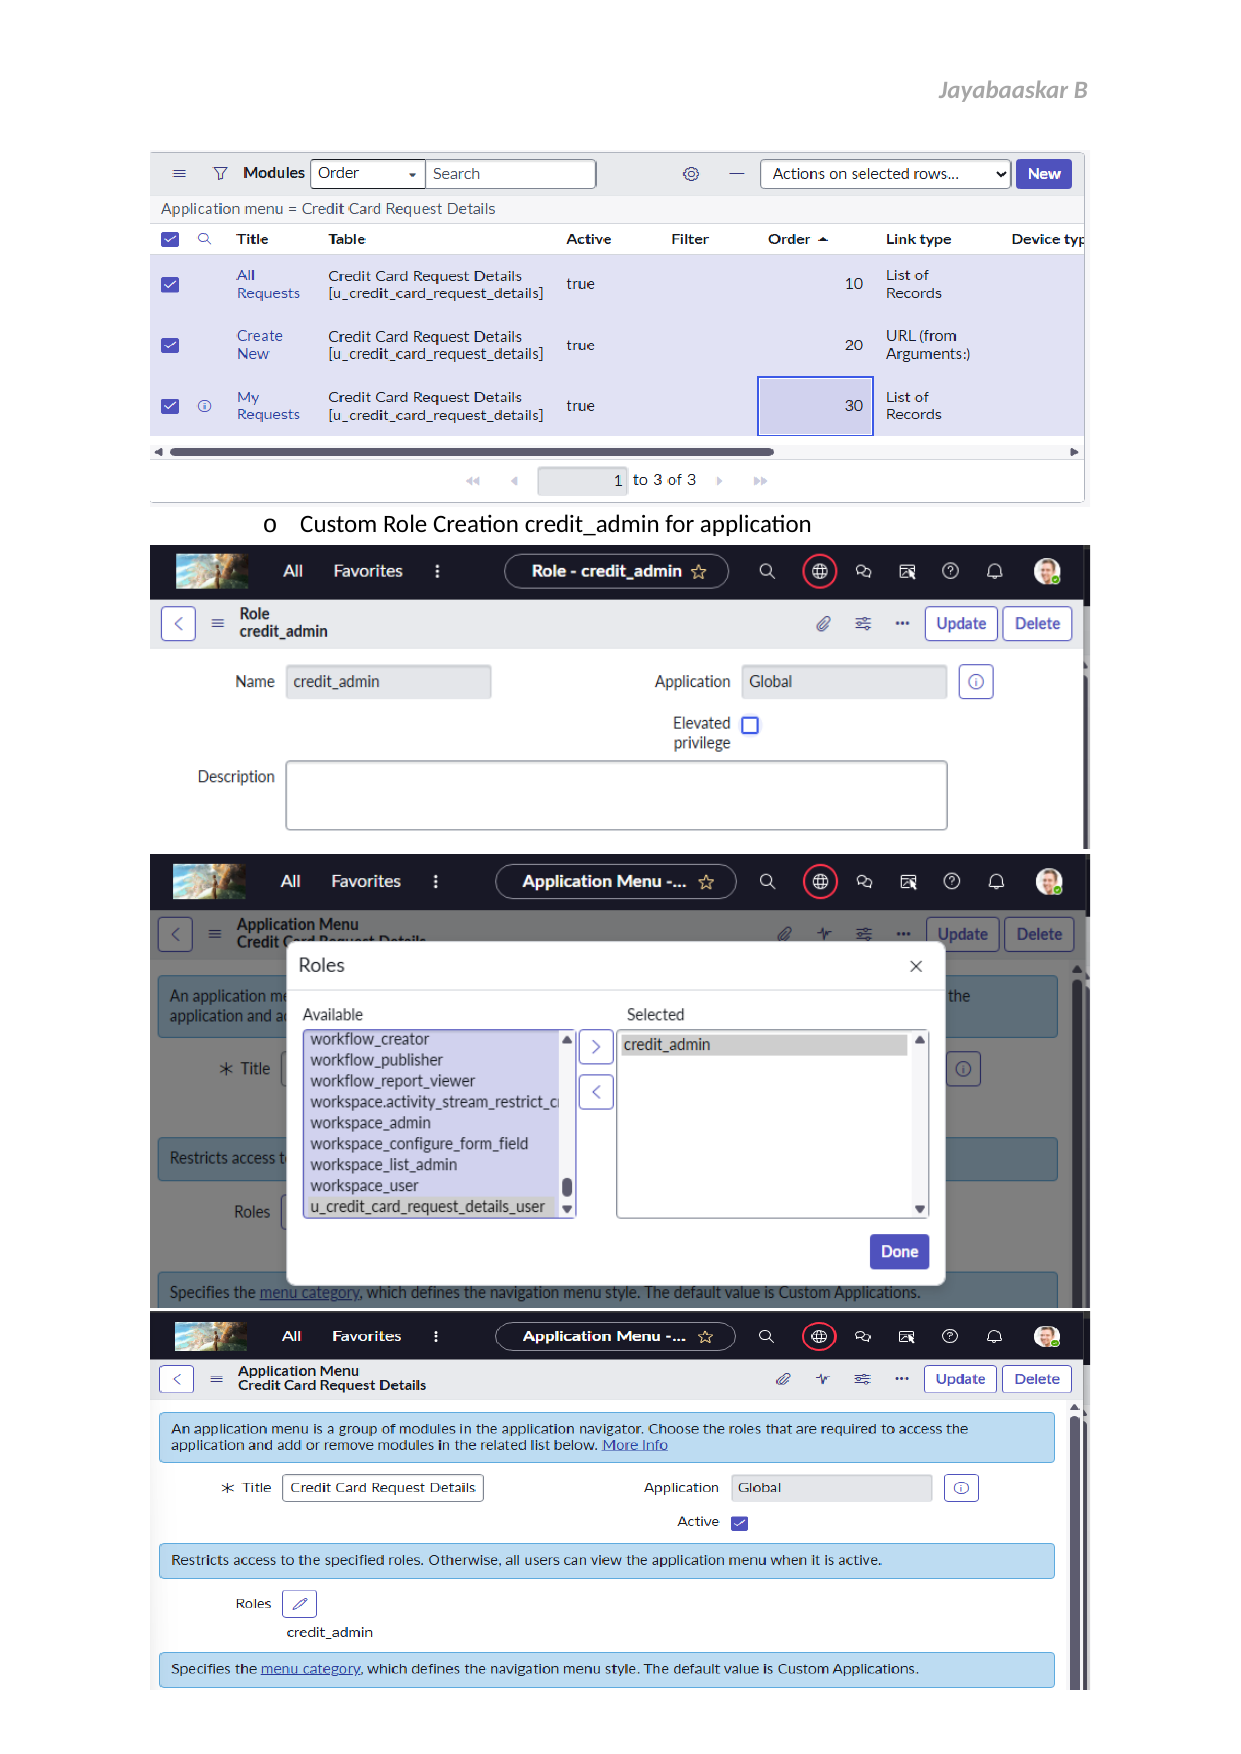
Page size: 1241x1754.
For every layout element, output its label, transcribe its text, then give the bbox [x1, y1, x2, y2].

picture [150, 854, 1091, 1308]
list Custom Role Creation credit_admin for application [262, 507, 1090, 540]
picture [150, 150, 1091, 507]
picture [150, 1311, 1091, 1690]
picture [150, 545, 1091, 849]
